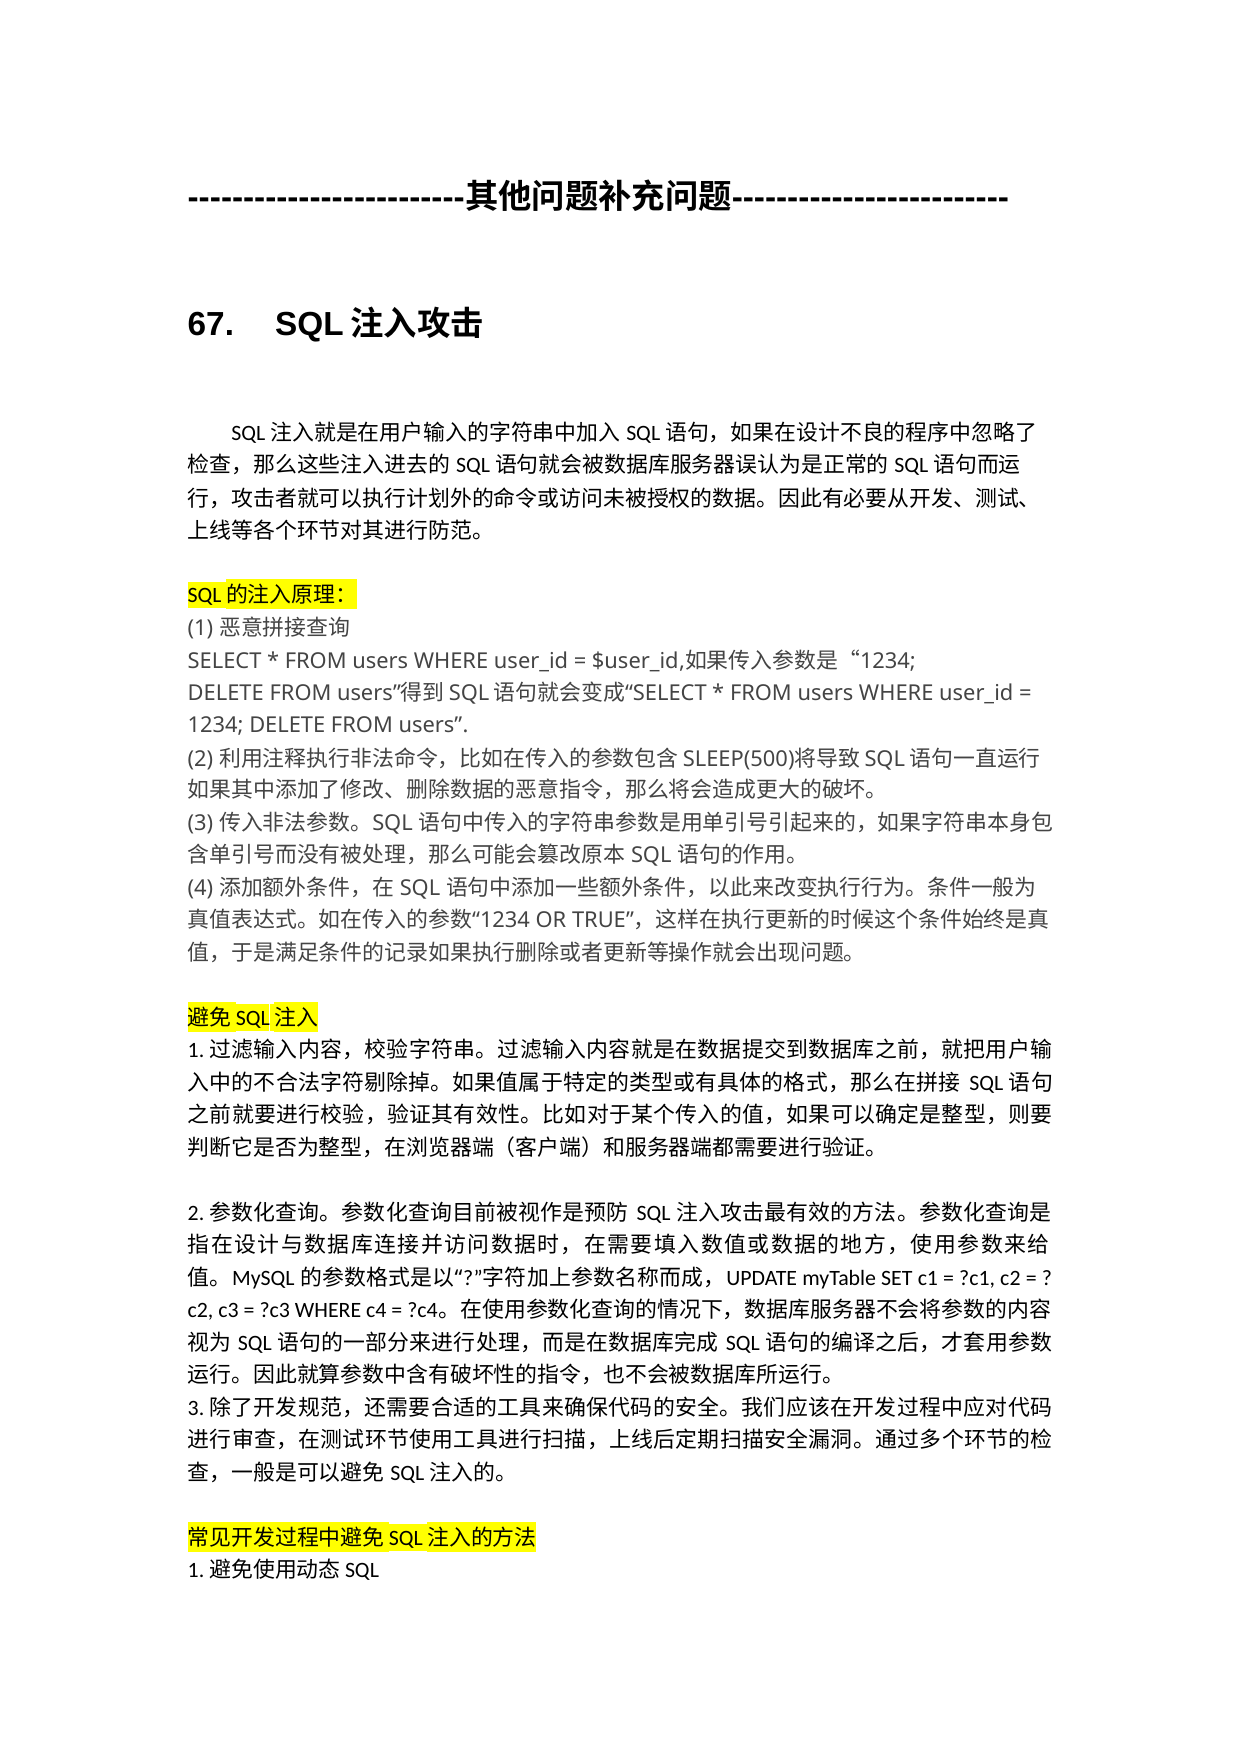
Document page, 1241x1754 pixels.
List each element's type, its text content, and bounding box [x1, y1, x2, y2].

list 除了开发规范，还需要合适的工具来确保代码的安全。我们应该在开发过程中应对代码进行审查，在测试环节使用工具进行扫描，上线后定期扫描安全漏洞。通过多个环节的检查，一般是可以避免 SQL 注入的。 [187, 1391, 1053, 1488]
text 避免SQL注入 [187, 1001, 1053, 1033]
list 利用注释执行非法命令，比如在传入的参数包含SLEEP(500)将导致SQL语句一直运行如果其中添加了修改、删除数据的恶意指令，那么将会造成更大的破坏。 [187, 741, 1053, 806]
list 参数化查询。参数化查询目前被视作是预防 SQL 注入攻击最有效的方法。参数化查询是指在设计与数据库连接并访问数据时，在需要填入数值或数据的地方，使用参数来给值。MySQL 的参数格式是以“?”字符加上参数名称而成，UPDATE myTable SET c1 = ?c1, c2 = ?c2, c3 = ?c3 WHERE c4 = ?c4。在使用参数化查询的情况下，数据库服务器不会将参数的内容视为 SQL 语句的一部分来进行处理，而是在数据库完成 SQL 语句的编译之后，才套用参数运行。因此就算参数中含有破坏性的指令，也不会被数据库所运行。 [187, 1196, 1053, 1391]
list SELECT * FROM users WHERE user_id = $user_id,如果传入参数是“1234; DELETE FROM users”得到SQL语句就会变成“SELECT * FROM users WHERE user_id = 1234; DELETE FROM users”. [187, 643, 1053, 741]
text SQL的注入原理： [187, 578, 1053, 611]
list 避免使用动态SQL [187, 1553, 1053, 1586]
text SQL 注入就是在用户输入的字符串中加入 SQL 语句，如果在设计不良的程序中忽略了检查，那么这些注入进去的 SQL 语句就会被数据库服务器误认为是正常的 SQL 语句而运行，攻击者就可以执行计划外的命令或访问未被授权的数据。因此有必要从开发、测试、上线等各个环节对其进行防范。 [187, 416, 1053, 546]
list 恶意拼接查询 [187, 611, 1053, 643]
list 添加额外条件，在 SQL 语句中添加一些额外条件，以此来改变执行行为。条件一般为真值表达式。如在传入的参数“1234 OR TRUE”，这样在执行更新的时候这个条件始终是真值，于是满足条件的记录如果执行删除或者更新等操作就会出现问题。 [187, 871, 1053, 968]
subtitle -------------------------其他问题补充问题------------------------- [187, 162, 1053, 227]
list 传入非法参数。SQL 语句中传入的字符串参数是用单引号引起来的，如果字符串本身包含单引号而没有被处理，那么可能会篡改原本 SQL 语句的作用。 [187, 806, 1053, 871]
subtitle SQL注入攻击 [187, 289, 1053, 354]
list 过滤输入内容，校验字符串。过滤输入内容就是在数据提交到数据库之前，就把用户输入中的不合法字符剔除掉。如果值属于特定的类型或有具体的格式，那么在拼接 SQL 语句之前就要进行校验，验证其有效性。比如对于某个传入的值，如果可以确定是整型，则要判断它是否为整型，在浏览器端（客户端）和服务器端都需要进行验证。 [187, 1033, 1053, 1163]
list 常见开发过程中避免SQL注入的方法 [187, 1521, 1053, 1553]
